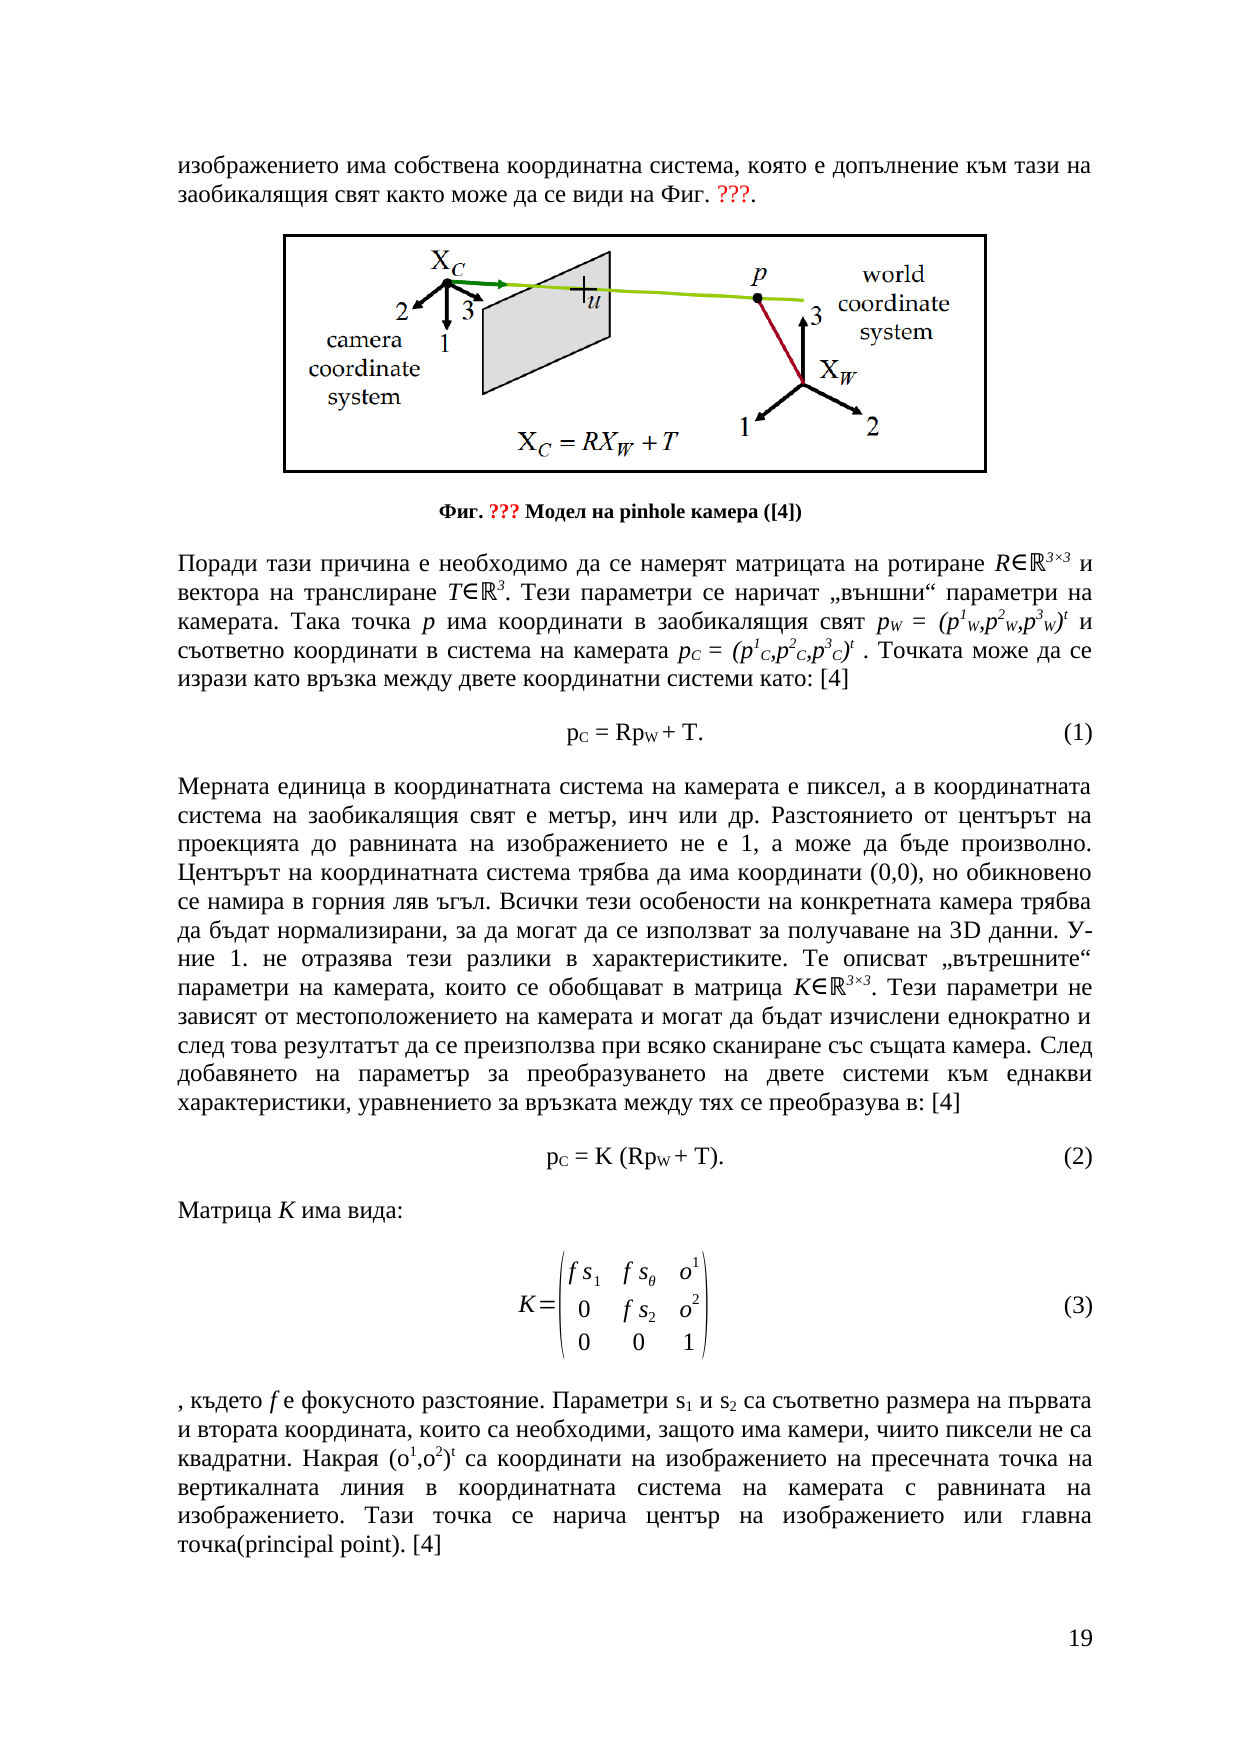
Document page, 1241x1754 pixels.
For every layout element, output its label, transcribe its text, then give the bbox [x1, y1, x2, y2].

text pC = RpW + T. (1) [177, 717, 1093, 746]
text Мерната единица в координатната система на камерата е пиксел, а в координатната система на заобикалящия свят е метър, инч или др. Разстоянието от центърът на проекцията до равнината на изображението не е 1, а може да бъде произволно. Центърът на координатната система трябва да има координати (0,0), но обикновено се намира в горния ляв ъгъл. Всички тези особености на конкретната камера трябва да бъдат нормализирани, за да могат да се използват за получаване на 3D данни. У-ние 1. не отразява тези разлики в характеристиките. Те описват „вътрешните“ параметри на камерата, които се обобщават в матрица Kℝ3×3. Тези параметри не зависят от местоположението на камерата и могат да бъдат изчислени еднократно и след това резултатът да се преизползва при всяко сканиране със същата камера. След добавянето на параметър за преобразуването на двете системи към еднакви характеристики, уравнението за връзката между тях се преобразува в: [4] [177, 771, 1093, 1116]
text pC = K (RpW + T). (2) [177, 1141, 1093, 1170]
text Фиг. ??? Модел на pinhole камера ([4]) [148, 499, 1093, 523]
text Поради тази причина е необходимо да се намерят матрицата на ротиране Rℝ3×3 и вектора на транслиране Tℝ3. Тези параметри се наричат „външни“ параметри на камерата. Така точка p има координати в заобикалящия свят pW = (p1W,p2W,p3W)t и съответно координати в система на камерата pC = (p1C,p2C,p3C)t . Точката може да се изрази като връзка между двете координатни системи като: [4] [177, 548, 1093, 692]
text (3) [177, 1248, 1093, 1361]
text , където f e фокусното разстояние. Параметри s1 и s2 са съответно размера на първата и втората координата, които са необходими, защото има камери, чиито пиксели не са квадратни. Накрая (o1,o2)t са координати на изображението на пресечната точка на вертикалната линия в координатната система на камерата с равнината на изображението. Тази точка се нарича център на изображението или главна точка(principal point). [4] [177, 1386, 1093, 1558]
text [177, 150, 1093, 207]
text Матрица K има вида: [177, 1195, 1093, 1223]
picture [281, 232, 989, 475]
